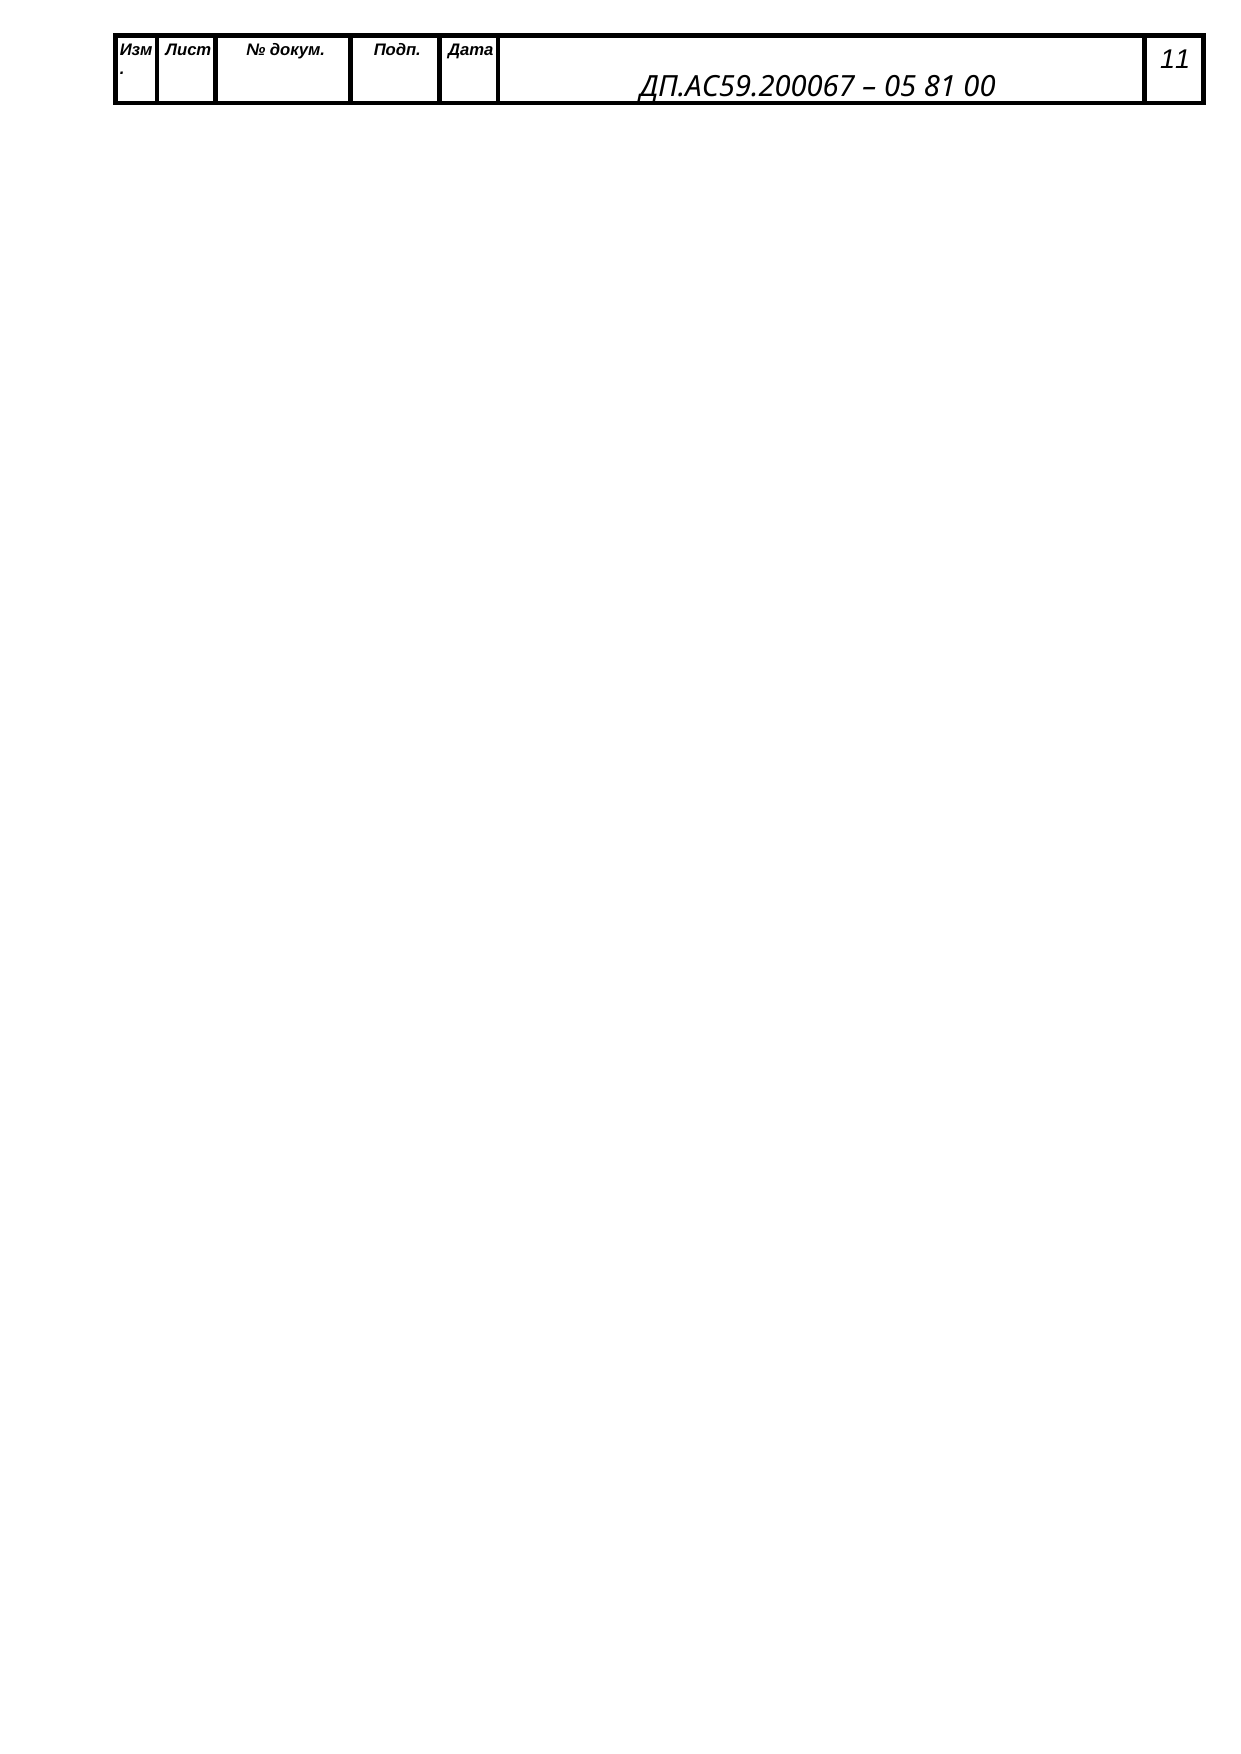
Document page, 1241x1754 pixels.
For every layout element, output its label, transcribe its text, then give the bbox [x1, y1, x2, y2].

table_cell Дата [442, 38, 496, 101]
table_cell № докум. [218, 38, 348, 101]
table_cell Лист [159, 38, 213, 101]
table_cell 11 [1147, 38, 1201, 101]
table_cell Изм. [118, 38, 155, 101]
table_cell Подп. [353, 38, 437, 101]
